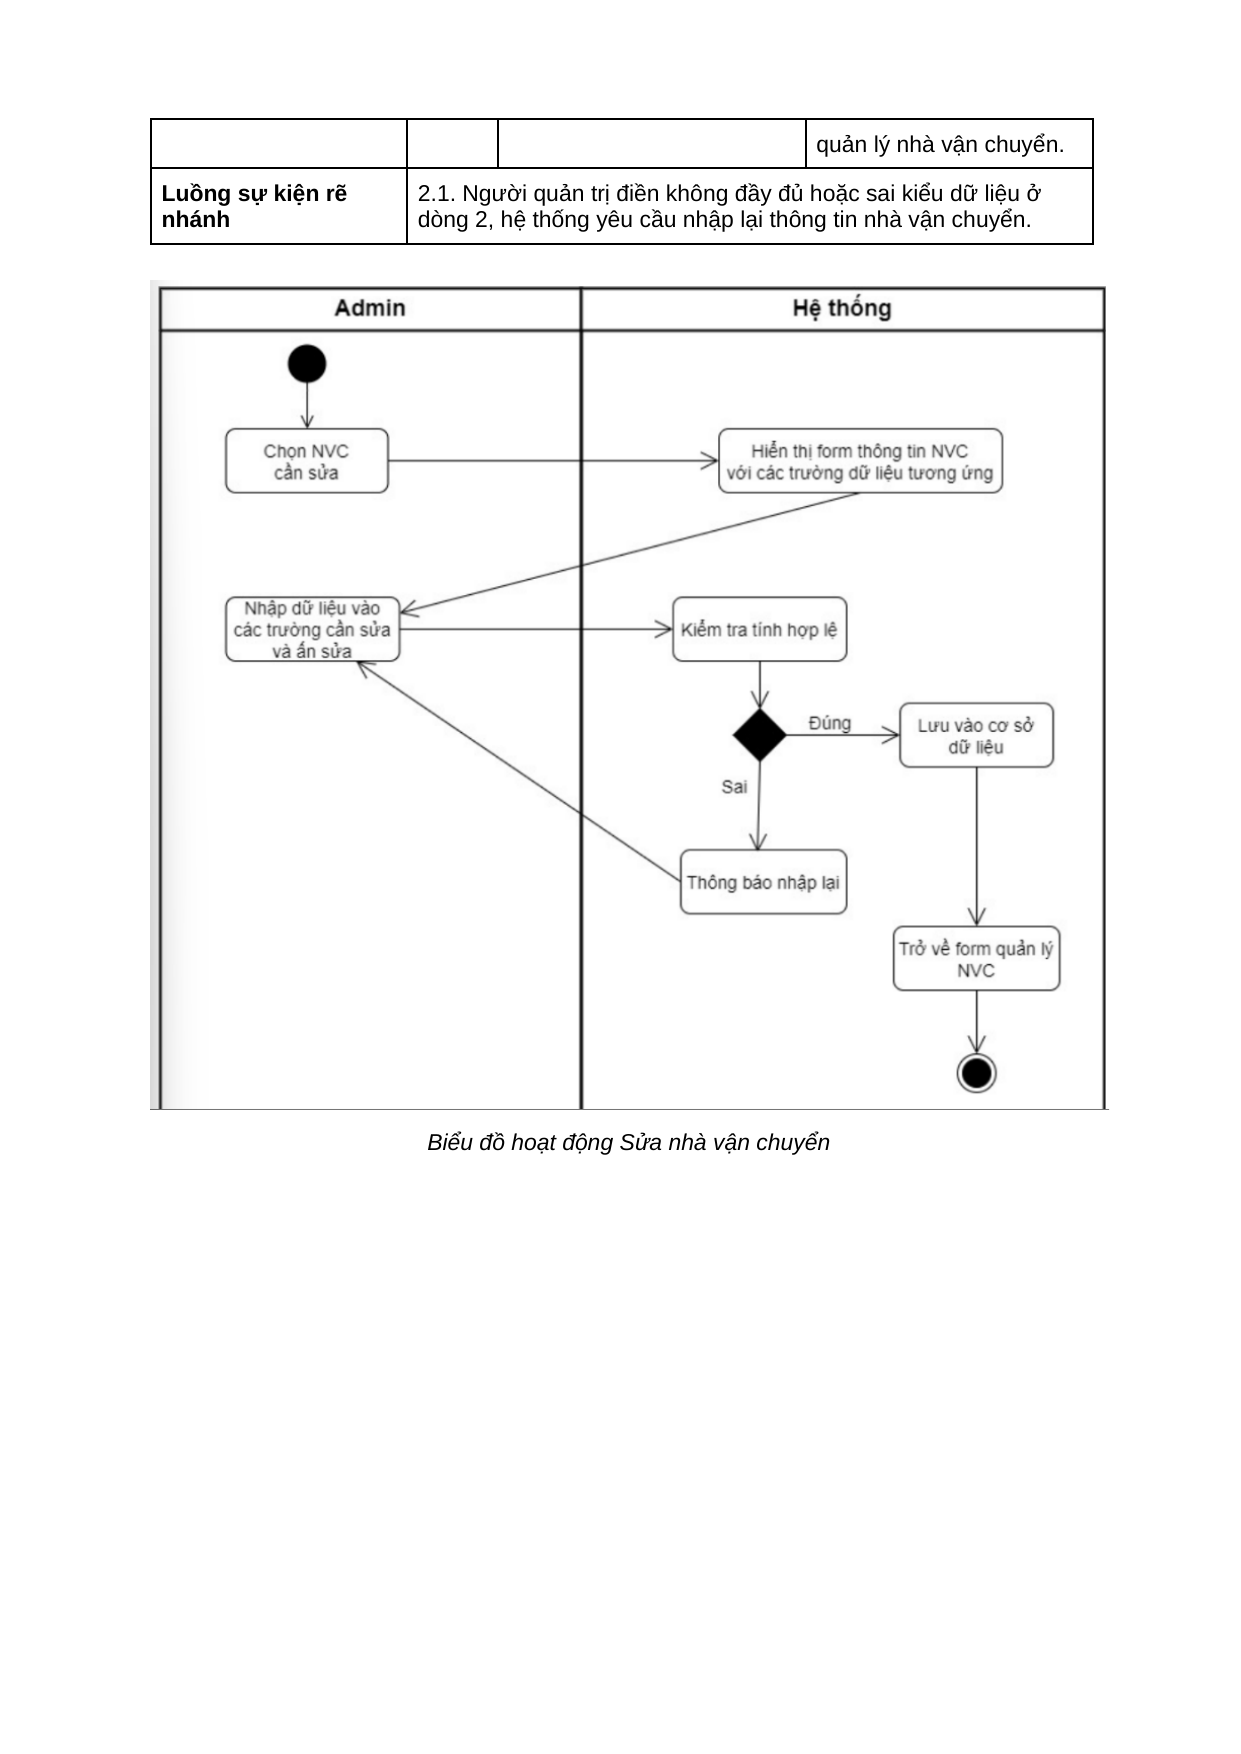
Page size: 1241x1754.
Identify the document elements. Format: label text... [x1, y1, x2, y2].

table_cell Luồng sự kiện rẽ nhánh [152, 169, 406, 243]
table_cell 2.1. Người quản trị điền không đầy đủ hoặc sai kiểu dữ liệu ở dòng 2, hệ thống yêu cầu nhập lại thông tin nhà vận chuyển. [408, 169, 1092, 243]
table_cell 4. [408, 120, 497, 167]
picture [150, 280, 1110, 1110]
text Biểu đồ hoạt động Sửa nhà vận chuyển [150, 1129, 1109, 1155]
table_cell [499, 120, 805, 167]
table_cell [807, 120, 1092, 167]
